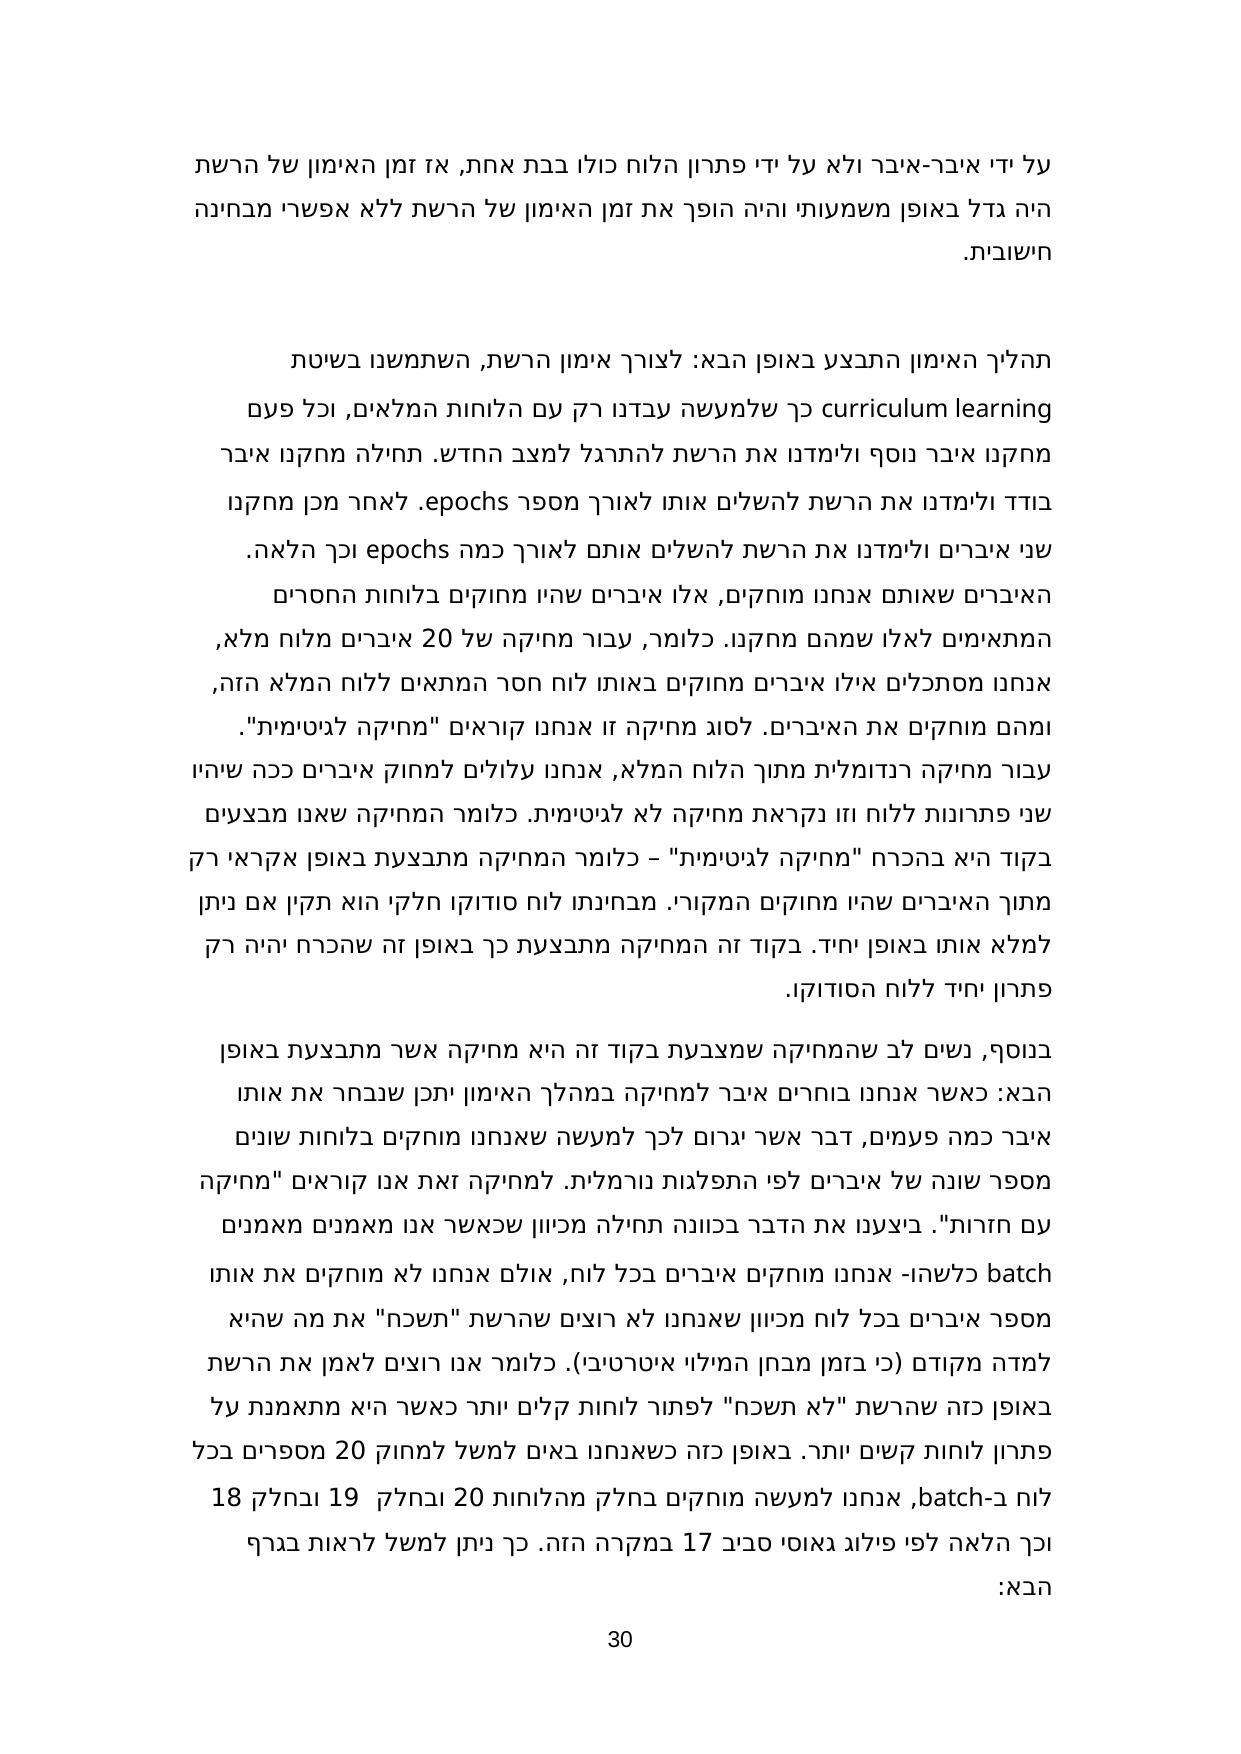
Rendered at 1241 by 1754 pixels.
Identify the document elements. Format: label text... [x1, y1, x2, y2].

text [187, 150, 1053, 267]
text תהליך האימון התבצע באופן הבא: לצורך אימון הרשת, השתמשנו בשיטת curriculum learning כך שלמעשה עבדנו רק עם הלוחות המלאים, וכל פעם מחקנו איבר נוסף ולימדנו את הרשת להתרגל למצב החדש. תחילה מחקנו איבר בודד ולימדנו את הרשת להשלים אותו לאורך מספר epochs. לאחר מכן מחקנו שני איברים ולימדנו את הרשת להשלים אותם לאורך כמה epochs וכך הלאה. האיברים שאותם אנחנו מוחקים, אלו איברים שהיו מחוקים בלוחות החסרים המתאימים לאלו שמהם מחקנו. כלומר, עבור מחיקה של 20 איברים מלוח מלא, אנחנו מסתכלים אילו איברים מחוקים באותו לוח חסר המתאים ללוח המלא הזה, ומהם מוחקים את האיברים. לסוג מחיקה זו אנחנו קוראים "מחיקה לגיטימית". עבור מחיקה רנדומלית מתוך הלוח המלא, אנחנו עלולים למחוק איברים ככה שיהיו שני פתרונות ללוח וזו נקראת מחיקה לא לגיטימית. כלומר המחיקה שאנו מבצעים בקוד היא בהכרח "מחיקה לגיטימית" – כלומר המחיקה מתבצעת באופן אקראי רק מתוך האיברים שהיו מחוקים המקורי. מבחינתו לוח סודוקו חלקי הוא תקין אם ניתן למלא אותו באופן יחיד. בקוד זה המחיקה מתבצעת כך באופן זה שהכרח יהיה רק פתרון יחיד ללוח הסודוקו. [187, 345, 1053, 1003]
text בנוסף, נשים לב שהמחיקה שמצבעת בקוד זה היא מחיקה אשר מתבצעת באופן הבא: כאשר אנחנו בוחרים איבר למחיקה במהלך האימון יתכן שנבחר את אותו איבר כמה פעמים, דבר אשר יגרום לכך למעשה שאנחנו מוחקים בלוחות שונים מספר שונה של איברים לפי התפלגות נורמלית. למחיקה זאת אנו קוראים "מחיקה עם חזרות". ביצענו את הדבר בכוונה תחילה מכיוון שכאשר אנו מאמנים מאמנים batch כלשהו- אנחנו מוחקים איברים בכל לוח, אולם אנחנו לא מוחקים את אותו מספר איברים בכל לוח מכיוון שאנחנו לא רוצים שהרשת "תשכח" את מה שהיא למדה מקודם (כי בזמן מבחן המילוי איטרטיבי). כלומר אנו רוצים לאמן את הרשת באופן כזה שהרשת "לא תשכח" לפתור לוחות קלים יותר כאשר היא מתאמנת על פתרון לוחות קשים יותר. באופן כזה כשאנחנו באים למשל למחוק 20 מספרים בכל לוח ב-batch, אנחנו למעשה מוחקים בחלק מהלוחות 20 ובחלק 19 ובחלק 18 וכך הלאה לפי פילוג גאוסי סביב 17 במקרה הזה. כך ניתן למשל לראות בגרף הבא: [187, 1035, 1053, 1601]
